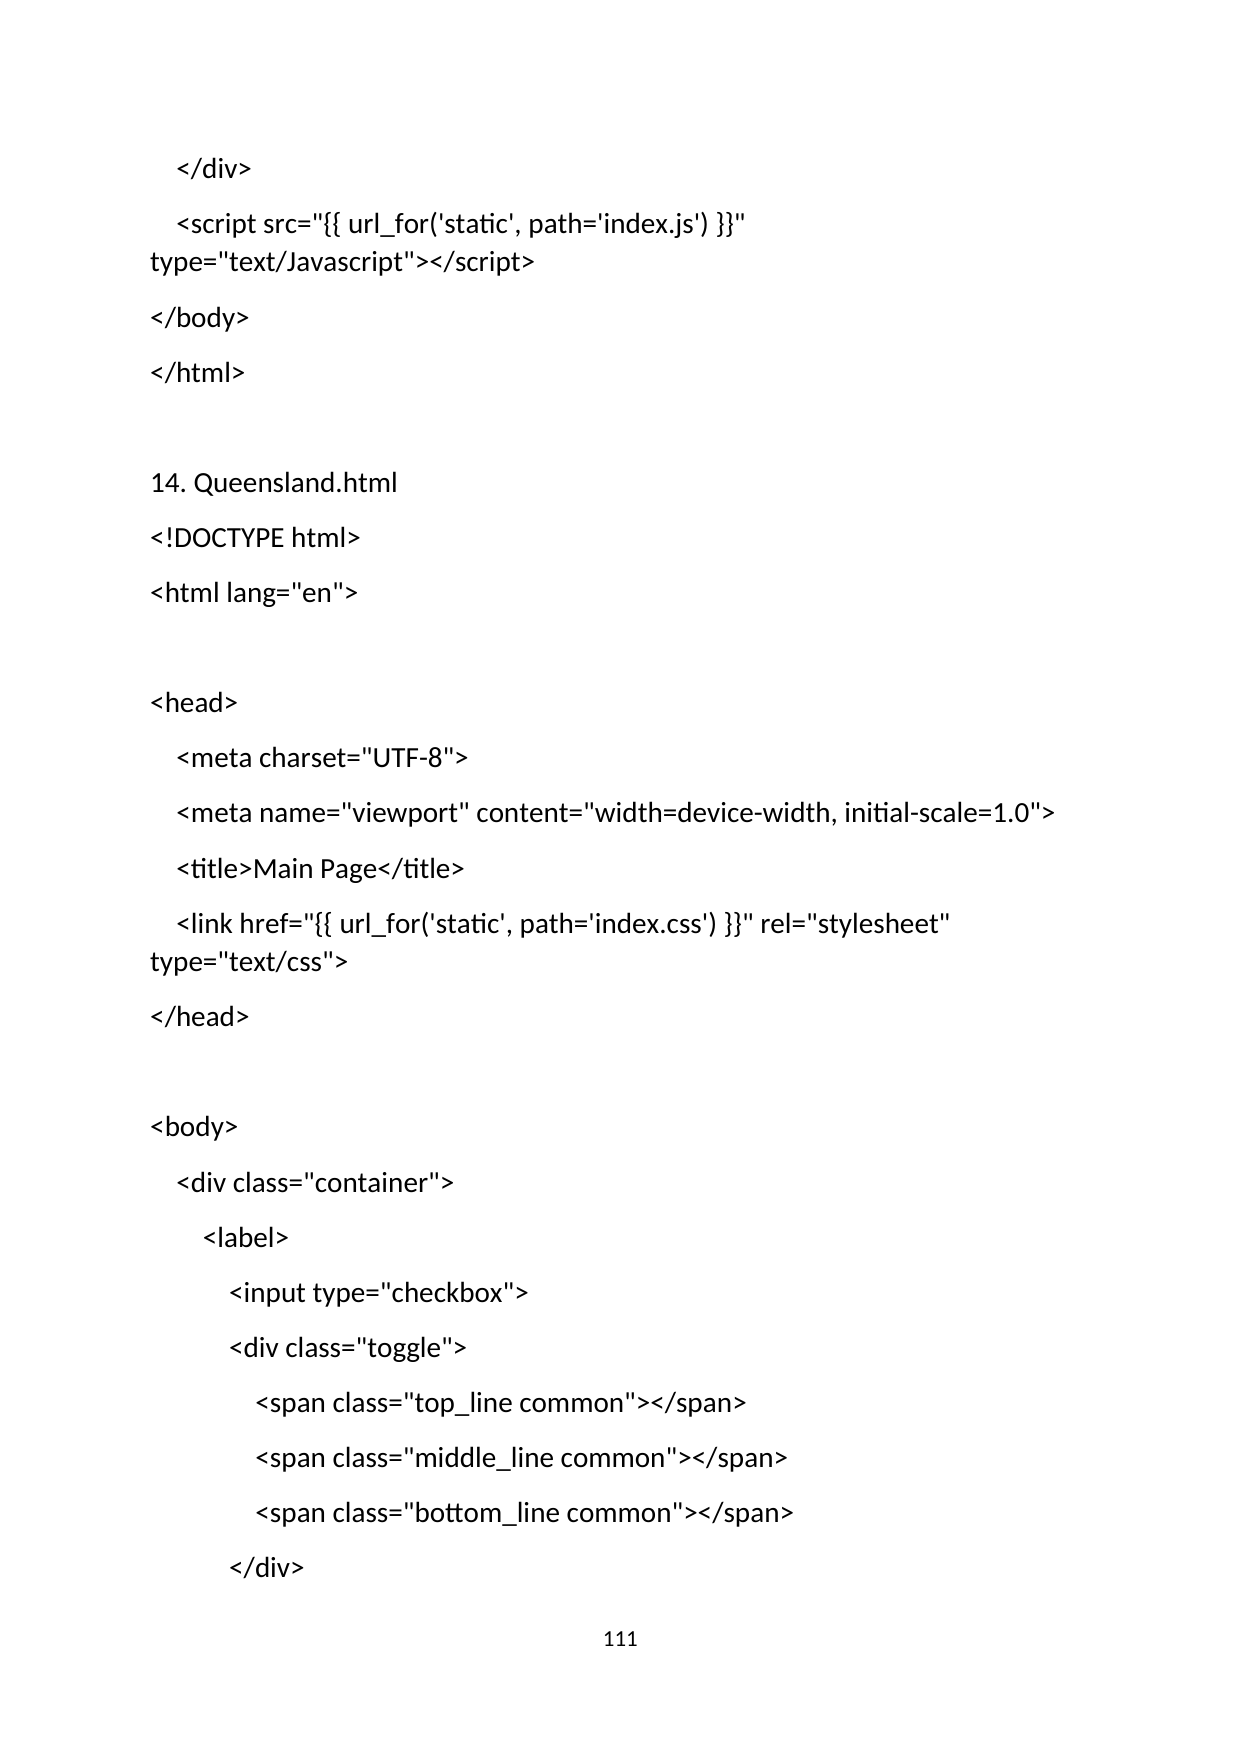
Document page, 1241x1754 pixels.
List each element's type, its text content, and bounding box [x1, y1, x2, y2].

text <!DOCTYPE html> [150, 519, 1090, 555]
text <span class="bottom_line common"></span> [150, 1494, 1090, 1530]
text <span class="middle_line common"></span> [150, 1439, 1090, 1475]
text <label> [150, 1219, 1090, 1254]
text <head> [150, 684, 1090, 720]
text <html lang="en"> [150, 574, 1090, 610]
text <span class="top_line common"></span> [150, 1384, 1090, 1420]
text </html> [150, 354, 1090, 389]
text <input type="checkbox"> [150, 1274, 1090, 1309]
text </body> [150, 299, 1090, 334]
text 14. Queensland.html [150, 464, 1090, 499]
text </div> [150, 150, 1090, 186]
text </head> [150, 998, 1090, 1034]
text <meta charset="UTF-8"> [150, 739, 1090, 775]
text </div> [150, 1549, 1090, 1585]
text <link href="{{ url_for('static', path='index.css') }}" rel="stylesheet" type="text/css"> [150, 905, 1090, 979]
text <body> [150, 1108, 1090, 1144]
text <title>Main Page</title> [150, 850, 1090, 885]
text <div class="toggle"> [150, 1329, 1090, 1364]
text <div class="container"> [150, 1164, 1090, 1199]
text <script src="{{ url_for('static', path='index.js') }}" type="text/Javascript"></script> [150, 205, 1090, 279]
text <meta name="viewport" content="width=device-width, initial-scale=1.0"> [150, 794, 1090, 830]
